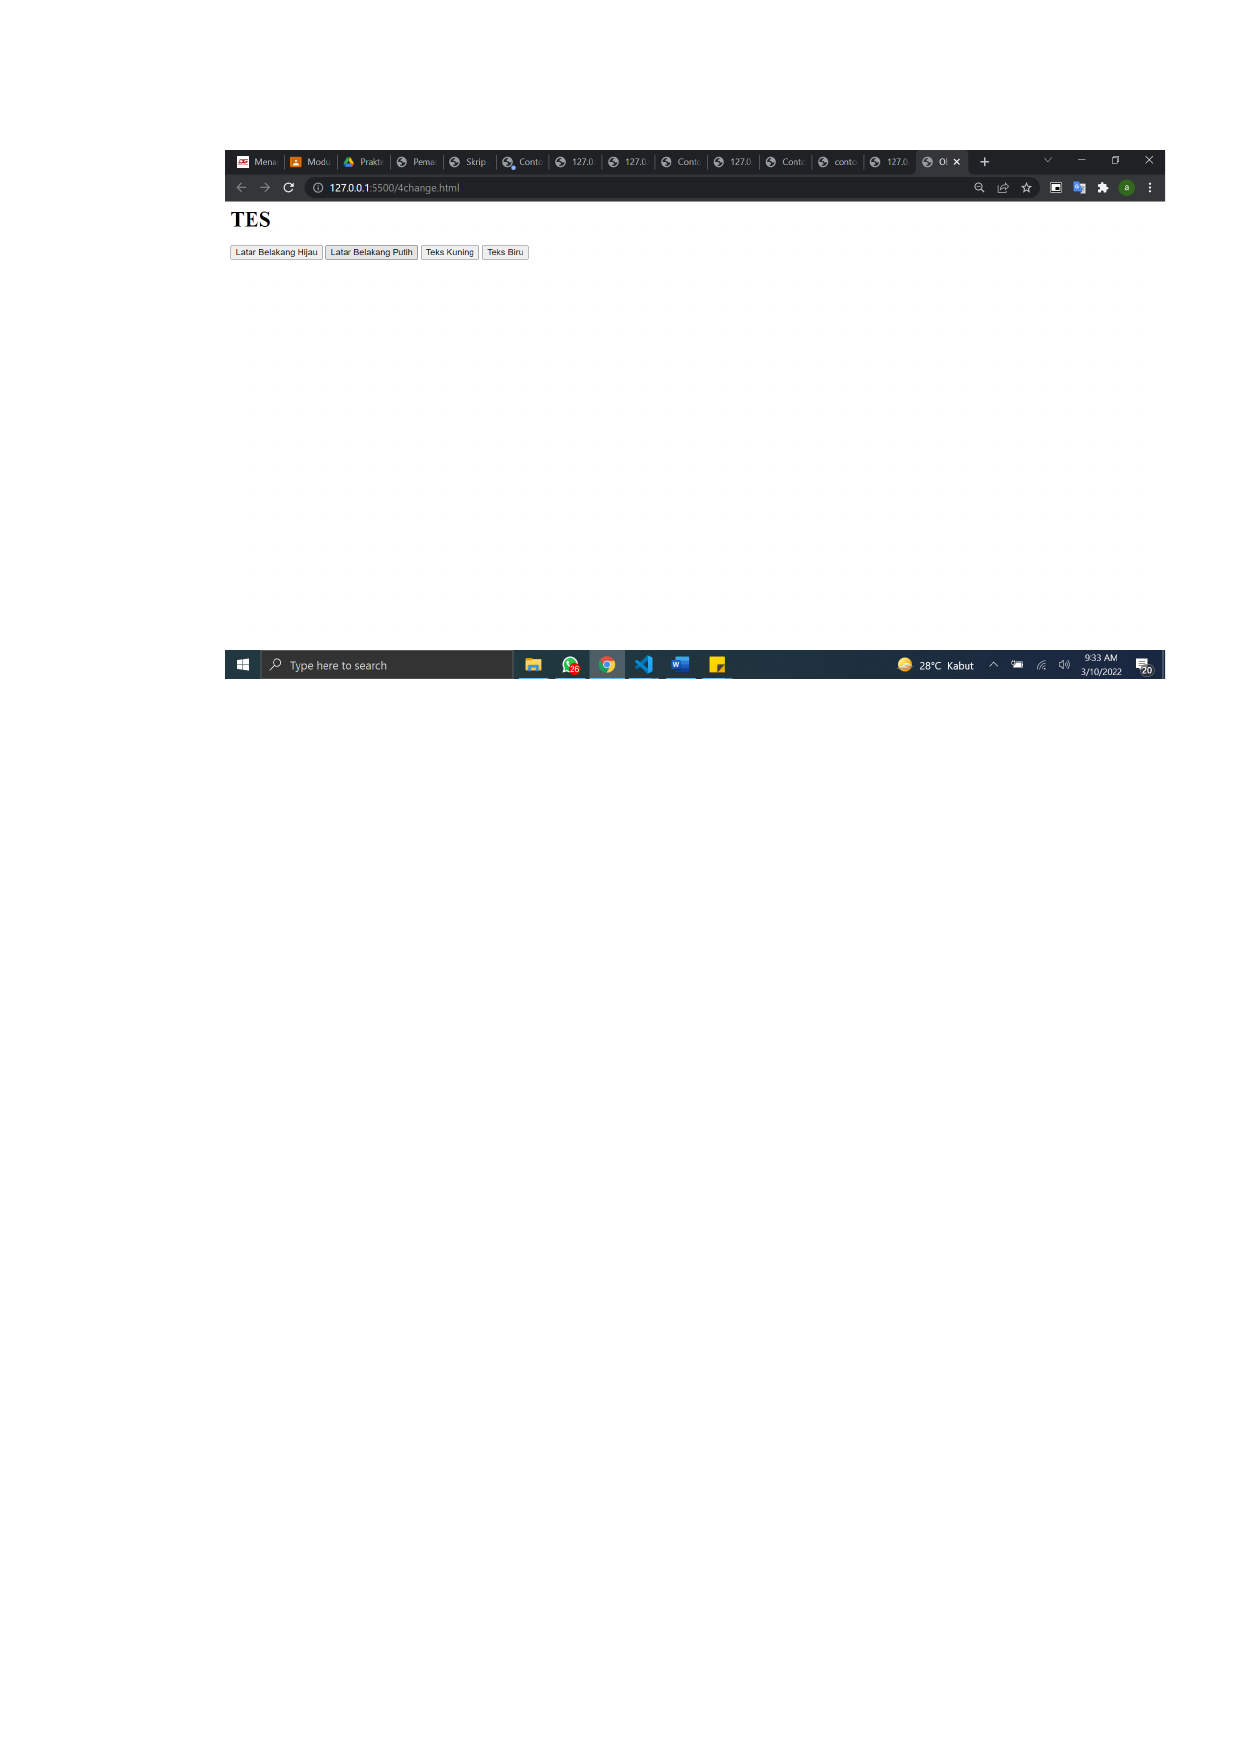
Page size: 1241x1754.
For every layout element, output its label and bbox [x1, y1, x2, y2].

picture [225, 150, 1166, 679]
